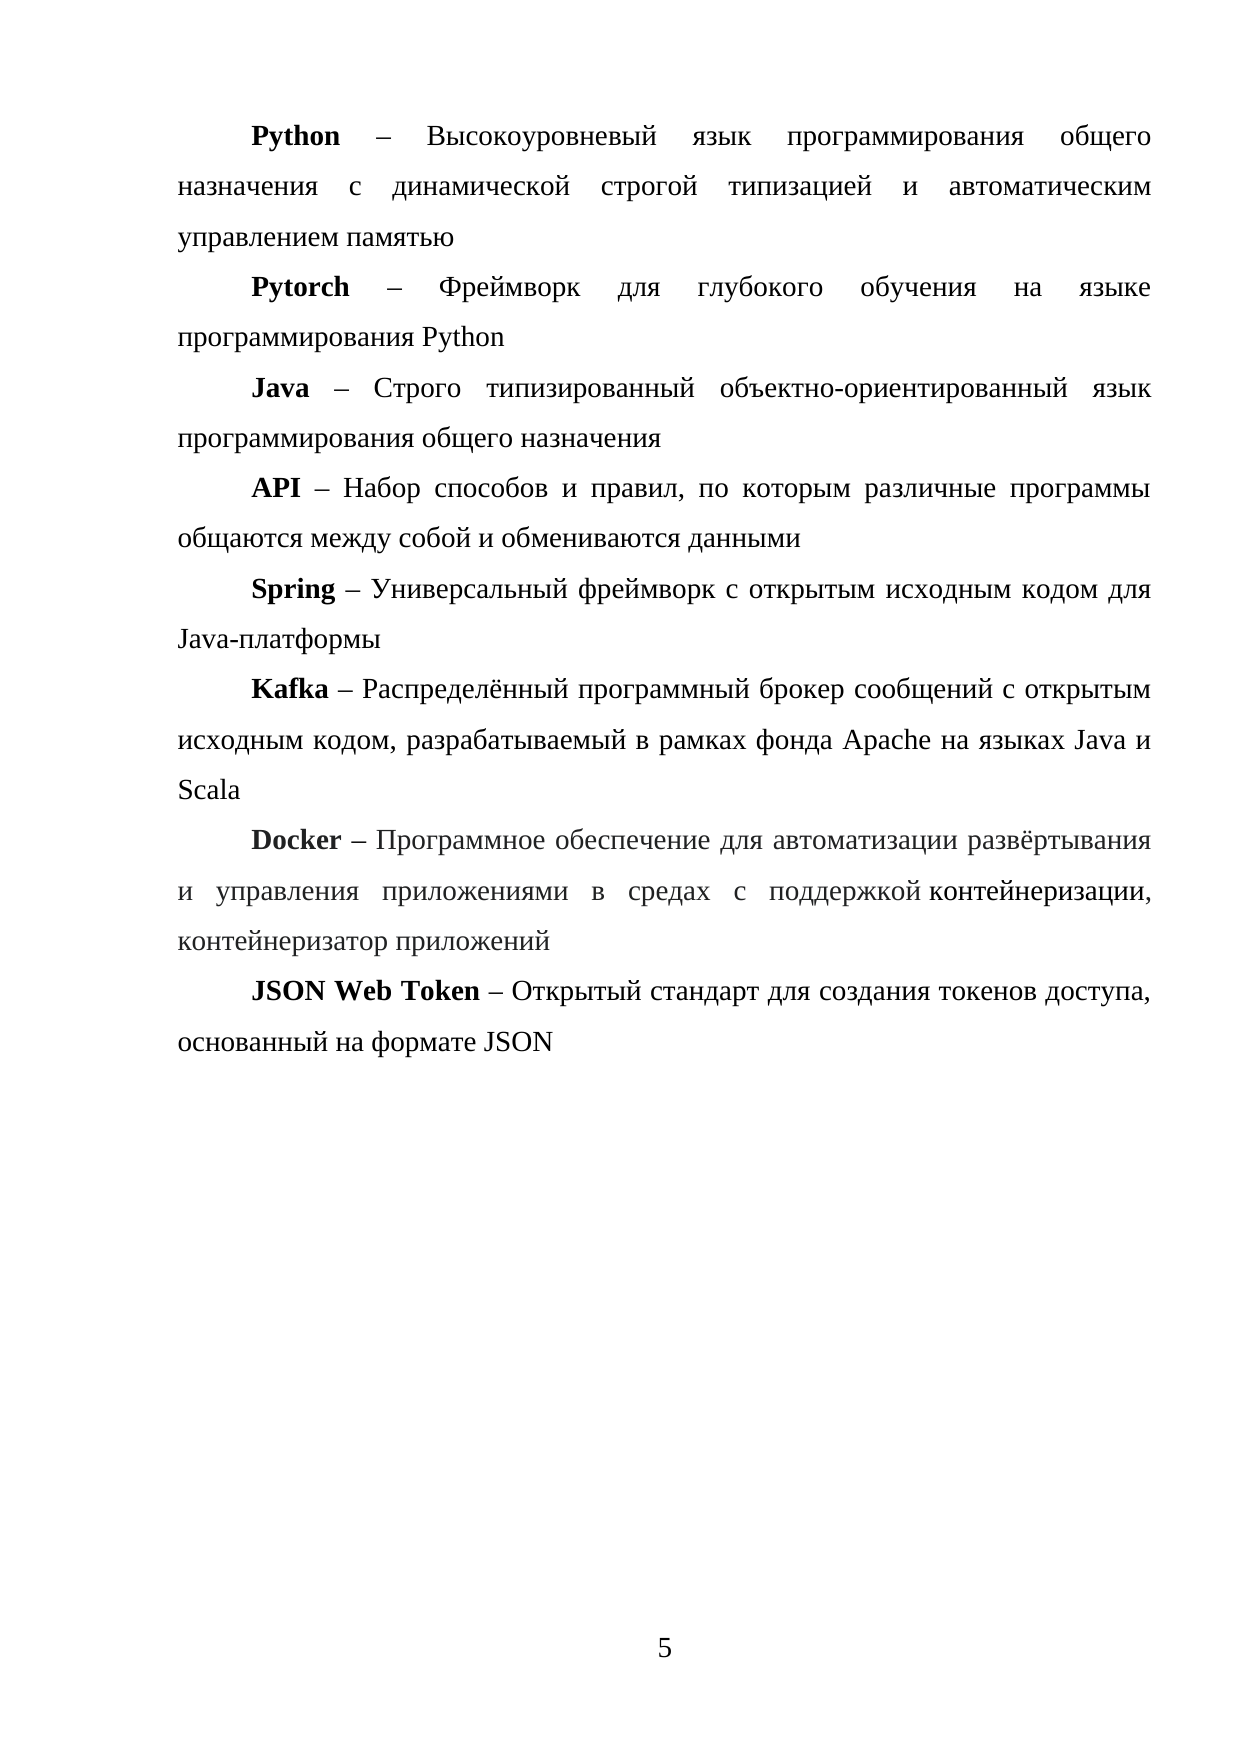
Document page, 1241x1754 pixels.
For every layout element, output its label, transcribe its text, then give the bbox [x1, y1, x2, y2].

text Python – Высокоуровневый язык программирования общего назначения с динамической строгой типизацией и автоматическим управлением памятью [177, 118, 1152, 252]
text Java – Строго типизированный объектно-ориентированный язык программирования общего назначения [177, 370, 1152, 453]
text Pytorch – Фреймворк для глубокого обучения на языке программирования Python [177, 269, 1152, 353]
text Docker – Программное обеспечение для автоматизации развёртывания и управления приложениями в средах с поддержкой контейнеризации, контейнеризатор приложений [177, 822, 1152, 957]
text Kafka – Распределённый программный брокер сообщений с открытым исходным кодом, разрабатываемый в рамках фонда Apache на языках Java и Scala [177, 672, 1152, 806]
text JSON Web Token – Открытый стандарт для создания токенов доступа, основанный на формате JSON [177, 973, 1152, 1057]
text API – Набор способов и правил, по которым различные программы общаются между собой и обмениваются данными [177, 470, 1152, 554]
text Spring – Универсальный фреймворк с открытым исходным кодом для Java-платформы [177, 571, 1152, 655]
